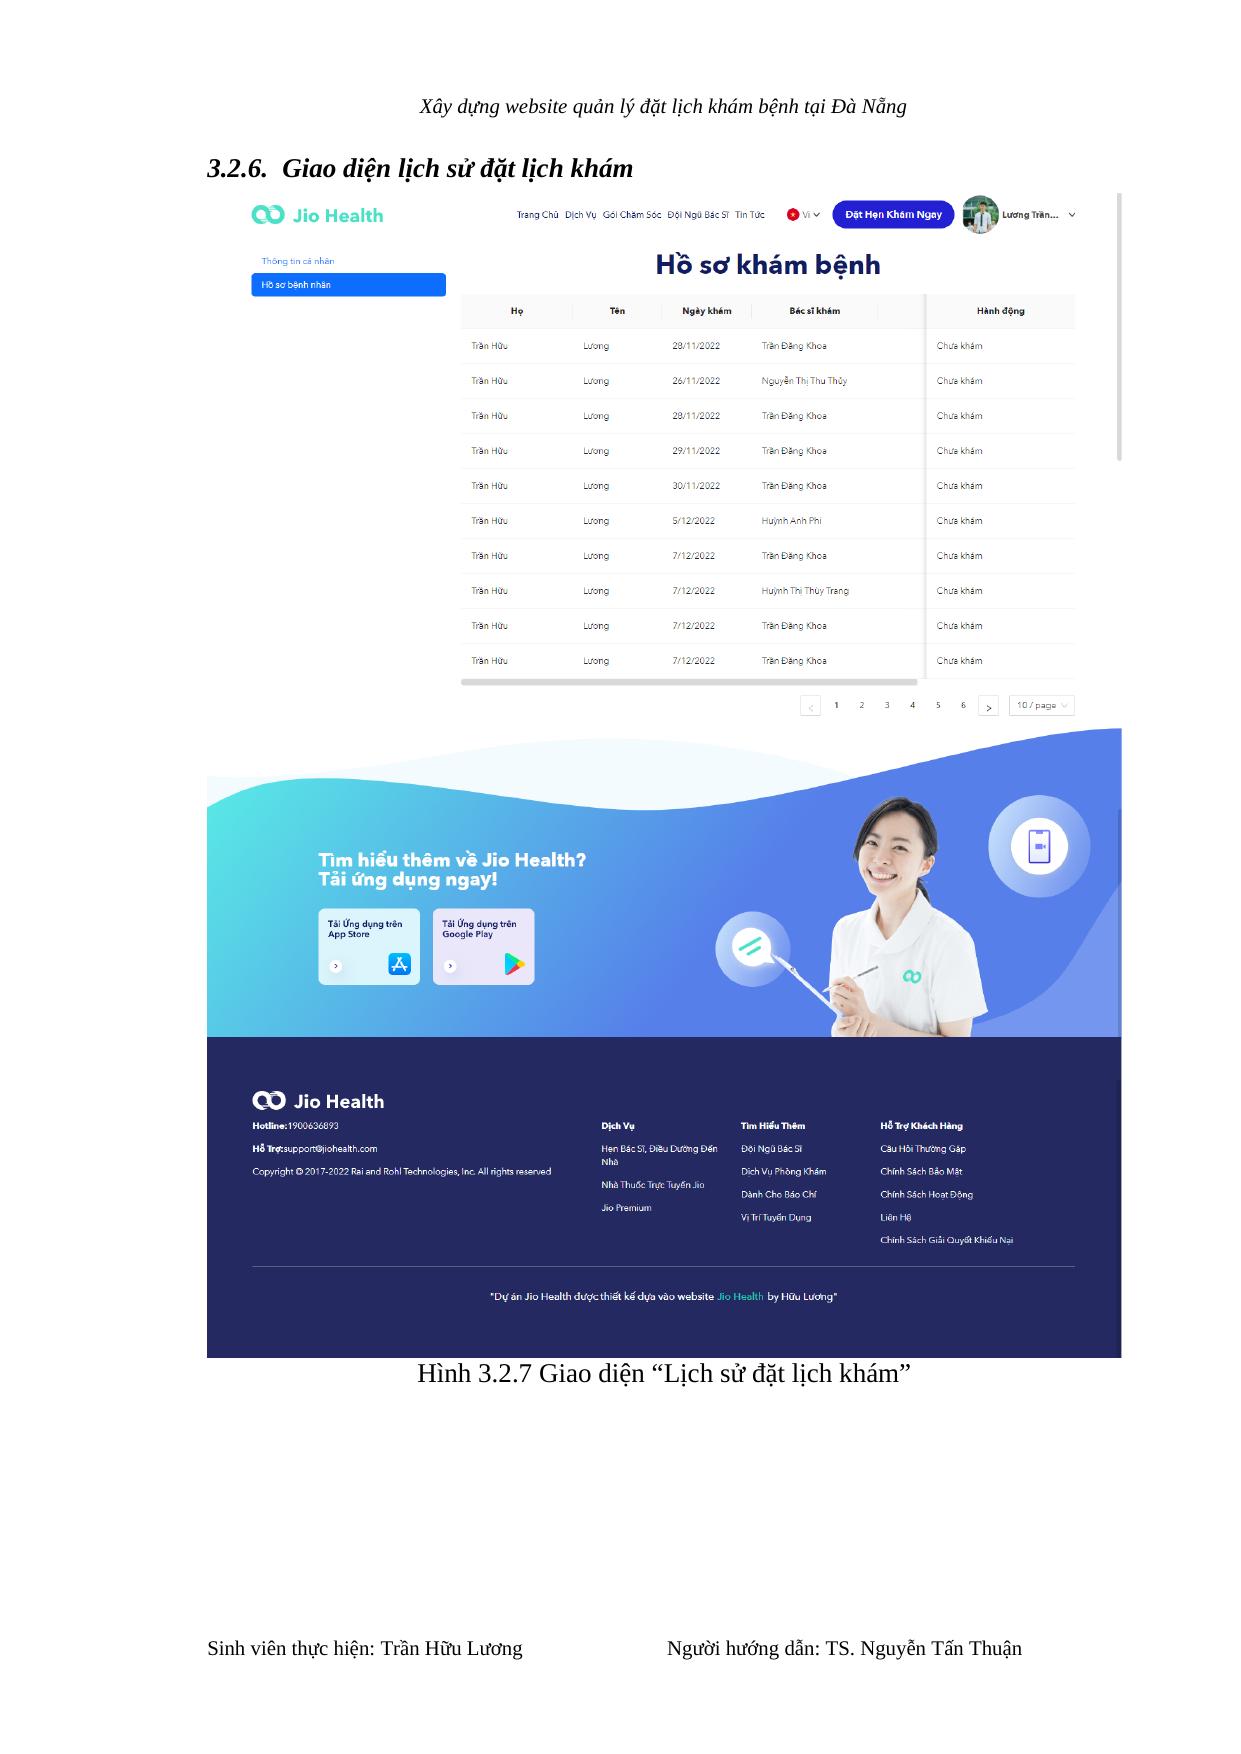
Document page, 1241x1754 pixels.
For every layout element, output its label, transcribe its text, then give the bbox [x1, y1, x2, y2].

picture [207, 193, 1122, 1358]
text Hình 3.2.7 Giao diện “Lịch sử đặt lịch khám” [207, 1358, 1122, 1388]
list Giao diện lịch sử đặt lịch khám [207, 153, 1122, 184]
